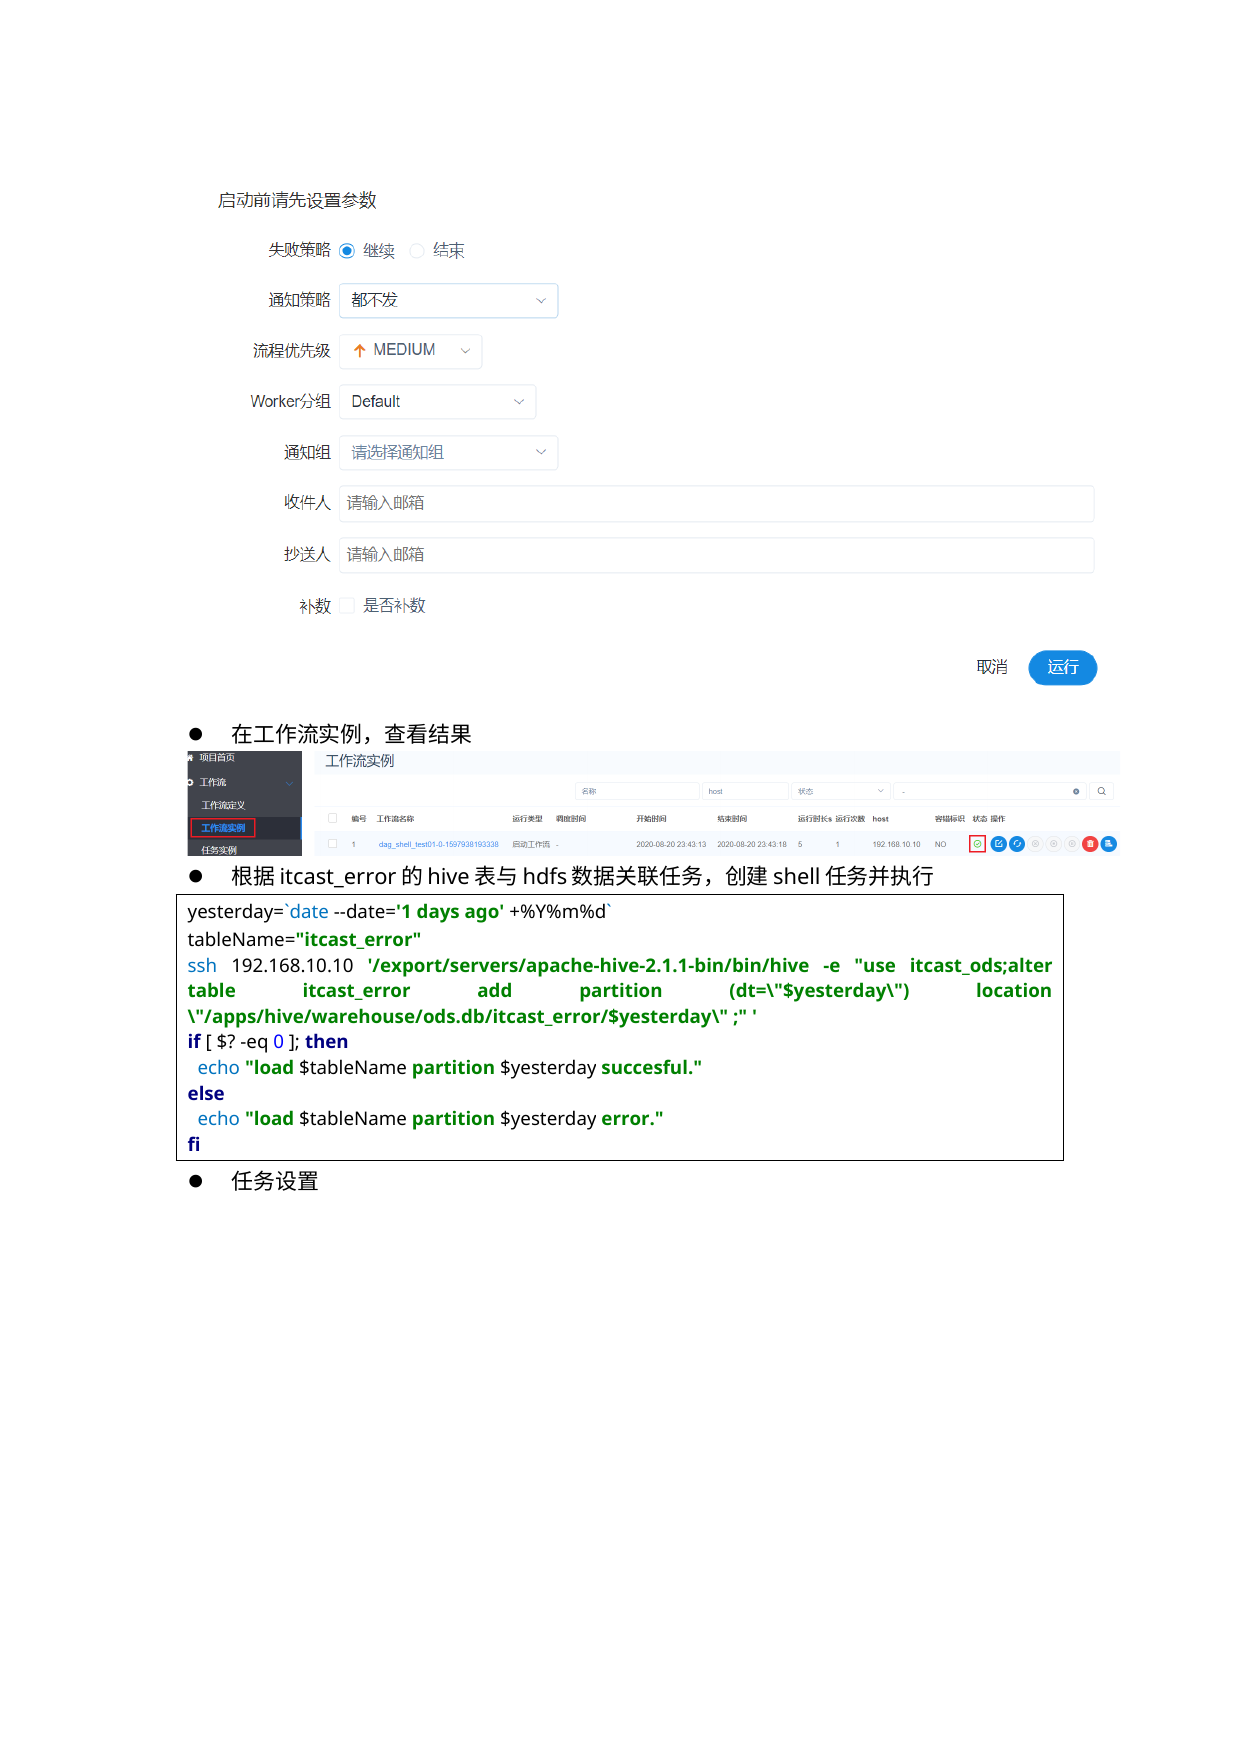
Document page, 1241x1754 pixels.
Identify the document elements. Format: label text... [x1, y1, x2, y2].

list 在工作流实例，查看结果 [187, 717, 1053, 749]
table_header yesterday=`date --date='1 days ago' +%Y%m%d` tableName="itcast_error" ssh 192.168.10.10 '/export/servers/apache-hive-2.1.1-bin/bin/hive -e "use itcast_ods;alter table itcast_error add partition (dt=\"$yesterday\") location \"/apps/hive/warehouse/ods.db/itcast_error/$yesterday\" ;" ' if [ $? -eq 0 ]; then echo "load $tableName partition $yesterday succesful." else echo "load $tableName partition $yesterday error." fi [177, 895, 1063, 1159]
picture [187, 162, 1122, 714]
picture [187, 751, 1121, 856]
list 根据itcast_error的hive表与hdfs数据关联任务，创建shell任务并执行 [187, 859, 1053, 891]
list 任务设置 [187, 1164, 1053, 1195]
